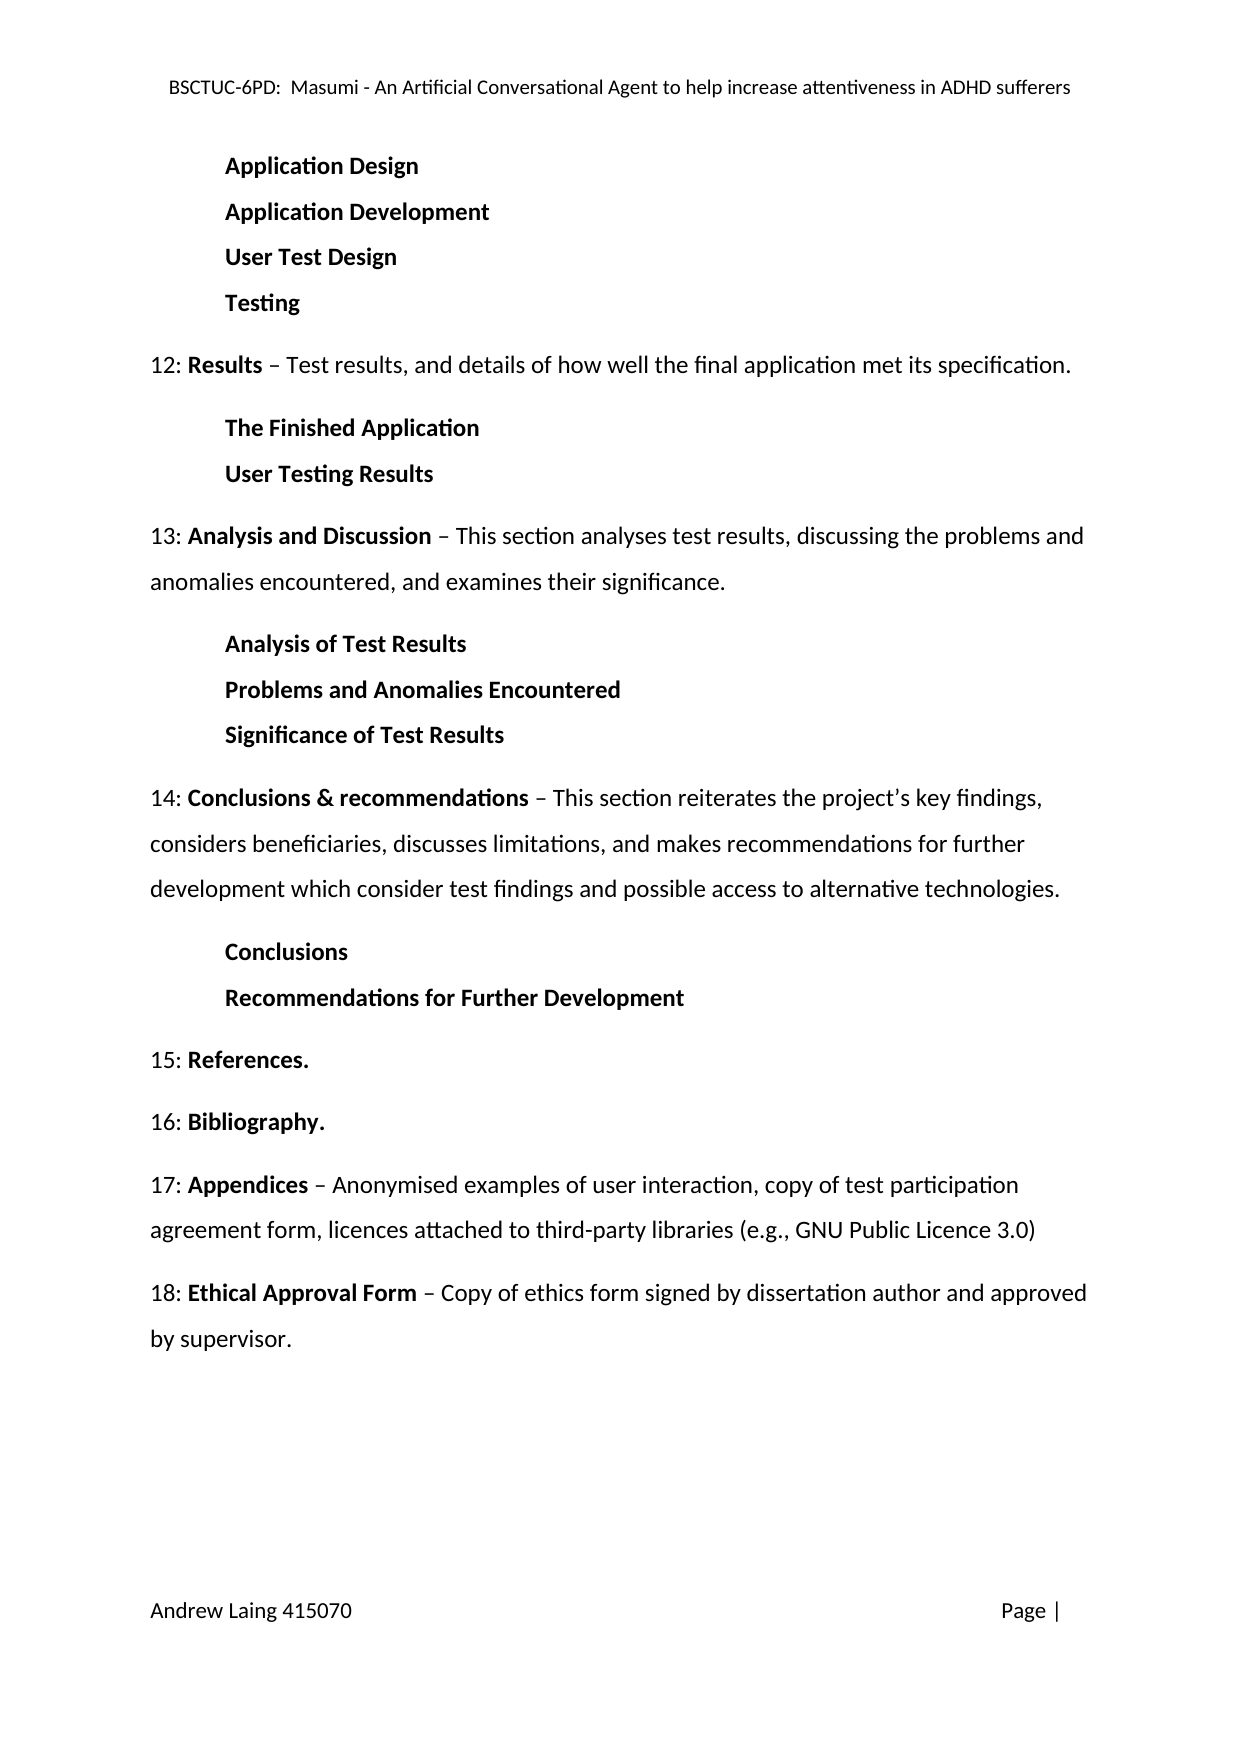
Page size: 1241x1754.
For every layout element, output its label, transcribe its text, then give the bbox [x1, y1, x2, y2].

text 16: Bibliography. [150, 1106, 1090, 1137]
text Analysis of Test Results Problems and Anomalies Encountered Significance of Test Results [150, 628, 1090, 750]
text 13: Analysis and Discussion – This section analyses test results, discussing the problems and anomalies encountered, and examines their significance. [150, 520, 1090, 596]
text Application Design Application Development User Test Design Testing [150, 150, 1090, 318]
text 14: Conclusions & recommendations – This section reiterates the project’s key findings, considers beneficiaries, discusses limitations, and makes recommendations for further development which consider test findings and possible access to alternative technologies. [150, 782, 1090, 904]
text 15: References. [150, 1044, 1090, 1074]
text 12: Results – Test results, and details of how well the final application met its specification. [150, 349, 1090, 380]
text Conclusions Recommendations for Further Development [150, 936, 1090, 1012]
text The Finished Application User Testing Results [150, 412, 1090, 488]
text 18: Ethical Approval Form – Copy of ethics form signed by dissertation author and approved by supervisor. [150, 1277, 1090, 1353]
text 17: Appendices – Anonymised examples of user interaction, copy of test participation agreement form, licences attached to third-party libraries (e.g., GNU Public Licence 3.0) [150, 1169, 1090, 1245]
